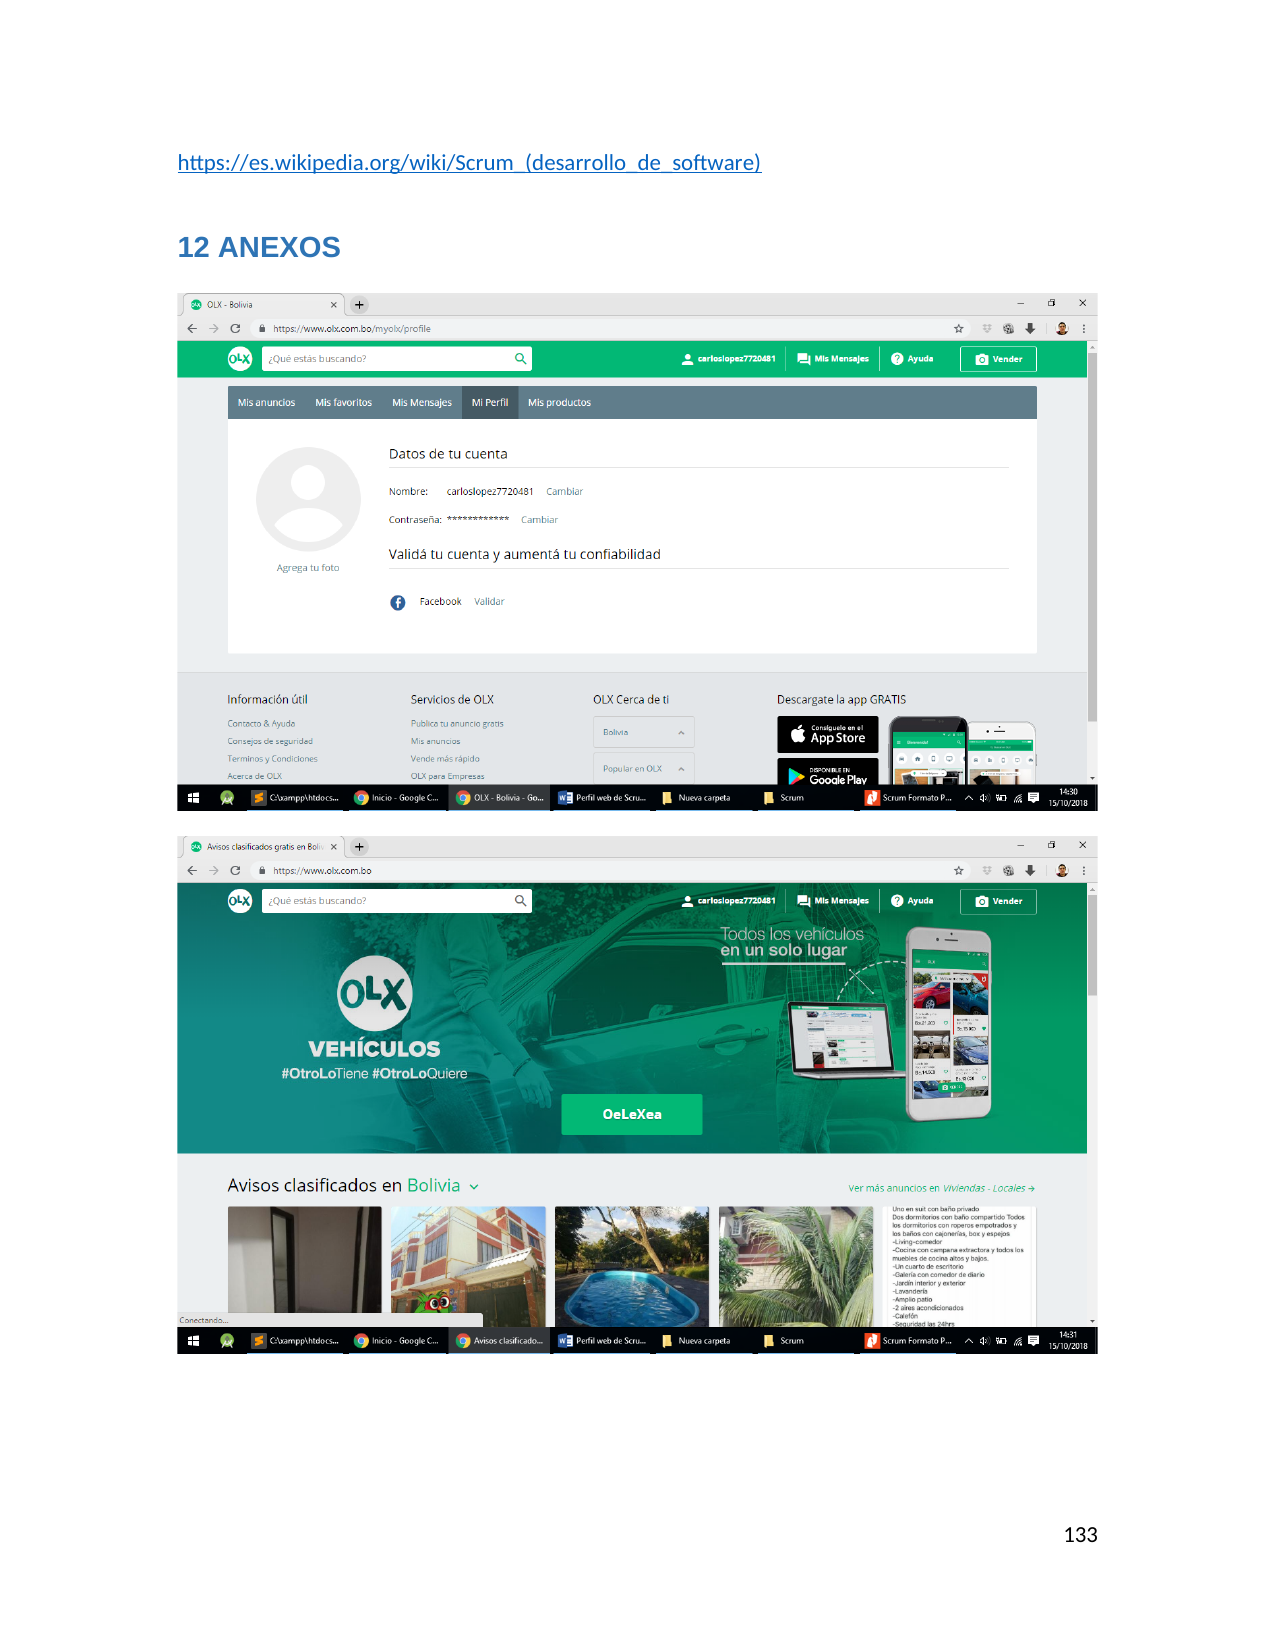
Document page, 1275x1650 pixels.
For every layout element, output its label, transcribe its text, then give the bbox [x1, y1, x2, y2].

subtitle 12 ANEXOS [177, 230, 1098, 263]
picture [177, 293, 1098, 811]
picture [177, 836, 1098, 1354]
text https://es.wikipedia.org/wiki/Scrum_(desarrollo_de_software) [177, 148, 1098, 176]
